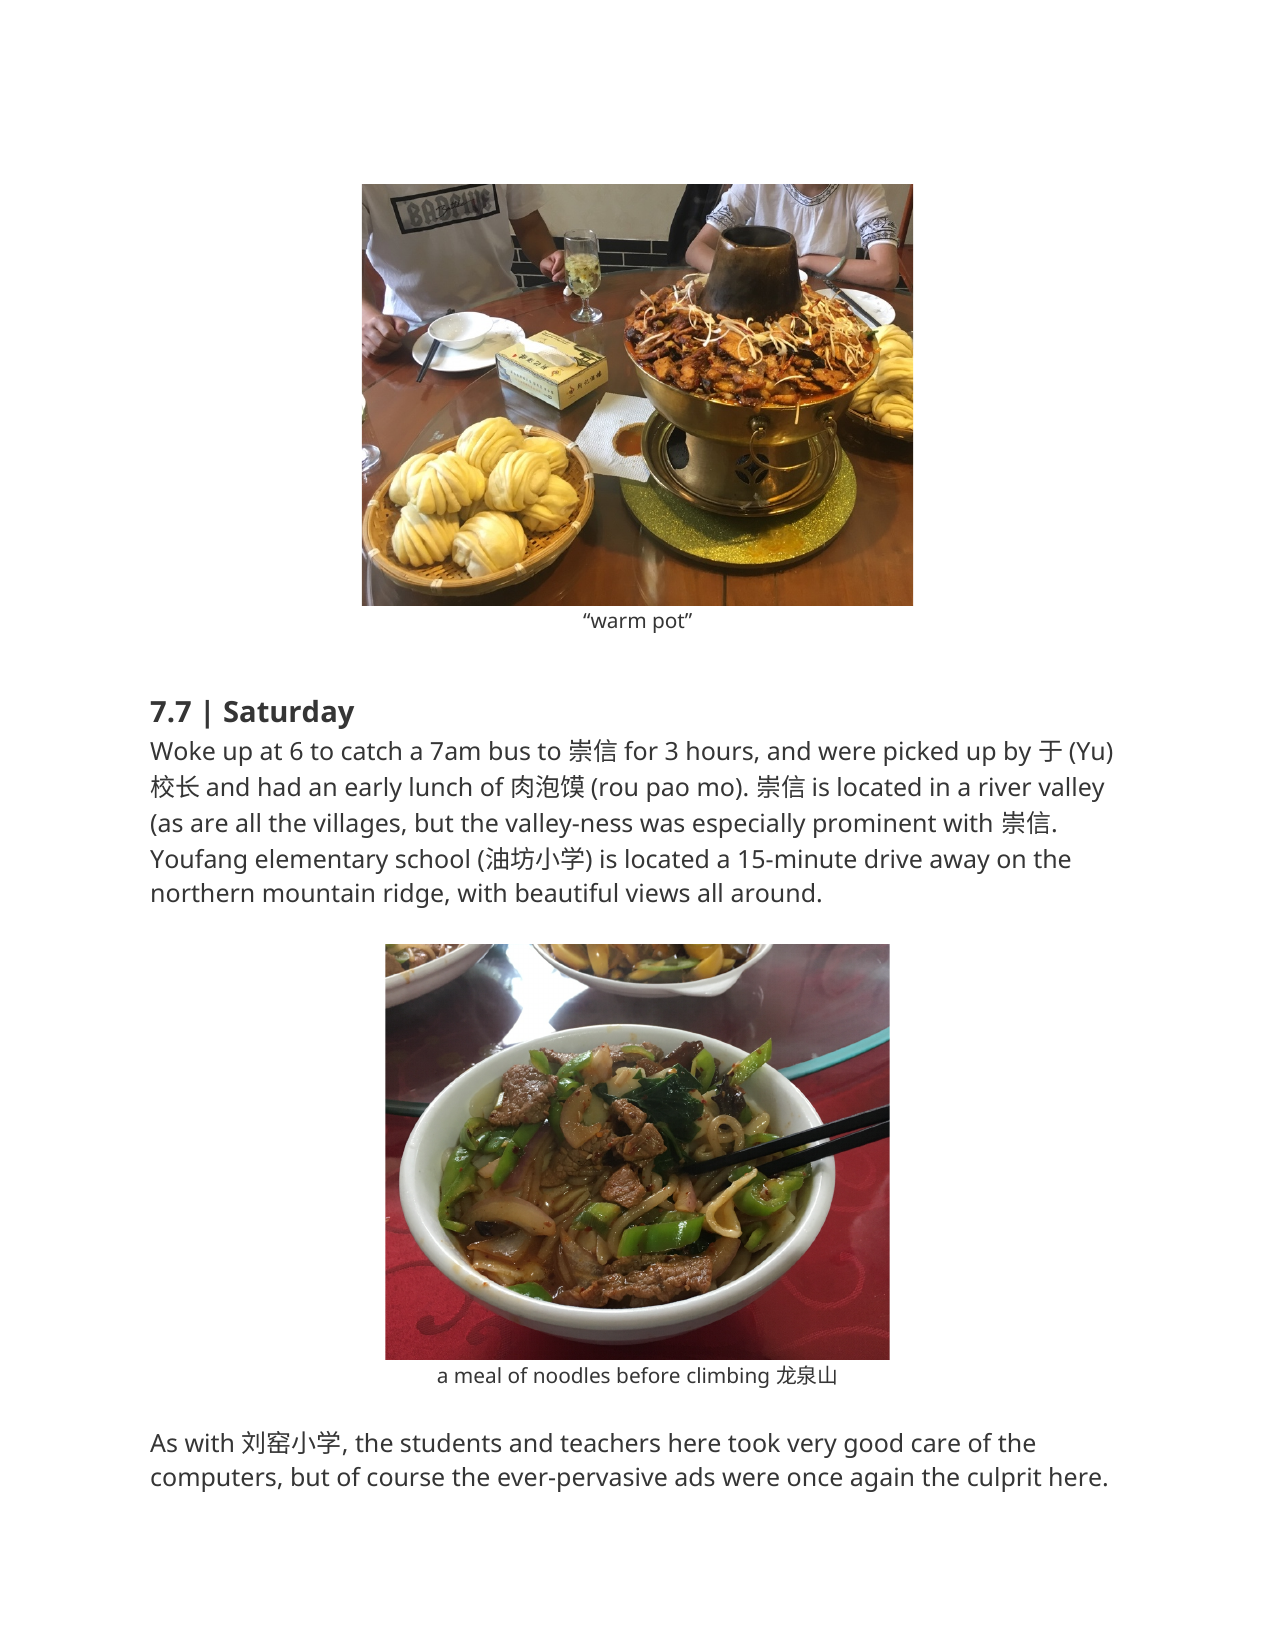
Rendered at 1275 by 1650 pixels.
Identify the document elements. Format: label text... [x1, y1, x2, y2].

text “warm pot” [150, 606, 1125, 634]
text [150, 1424, 1125, 1494]
text a meal of noodles before climbing 龙泉山 [150, 1359, 1125, 1390]
text Woke up at 6 to catch a 7am bus to 崇信 for 3 hours, and were picked up by 于 (Yu) 校长 and had an early lunch of 肉泡馍 (rou pao mo). 崇信 is located in a river valley (as are all the villages, but the valley-ness was especially prominent with 崇信. Youfang elementary school (油坊小学) is located a 15-minute drive away on the northern mountain ridge, with beautiful views all around. [150, 731, 1125, 910]
text 7.7 | Saturday [150, 691, 1125, 731]
picture [361, 184, 914, 606]
picture [385, 944, 890, 1360]
